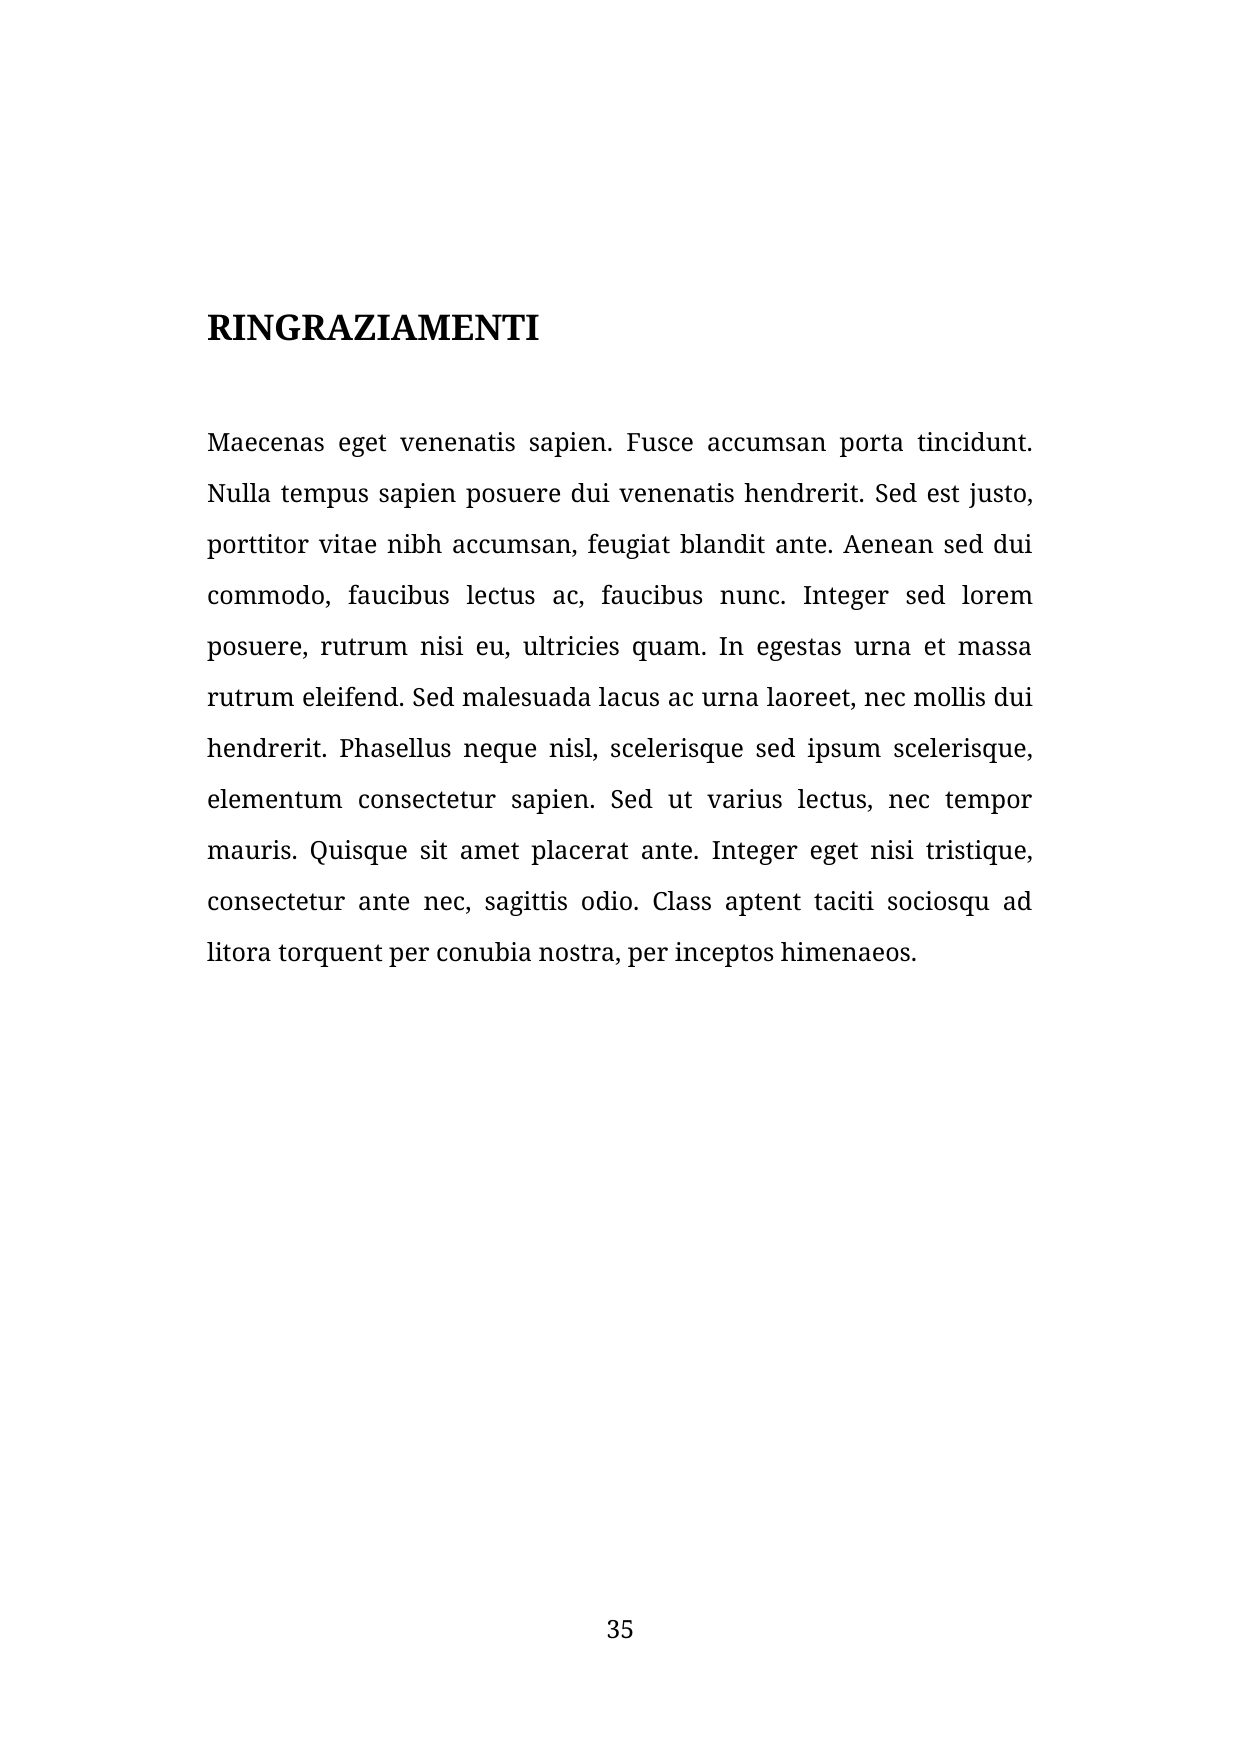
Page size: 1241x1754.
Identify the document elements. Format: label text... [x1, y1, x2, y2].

text Maecenas eget venenatis sapien. Fusce accumsan porta tincidunt. Nulla tempus sapien posuere dui venenatis hendrerit. Sed est justo, porttitor vitae nibh accumsan, feugiat blandit ante. Aenean sed dui commodo, faucibus lectus ac, faucibus nunc. Integer sed lorem posuere, rutrum nisi eu, ultricies quam. In egestas urna et massa rutrum eleifend. Sed malesuada lacus ac urna laoreet, nec mollis dui hendrerit. Phasellus neque nisl, scelerisque sed ipsum scelerisque, elementum consectetur sapien. Sed ut varius lectus, nec tempor mauris. Quisque sit amet placerat ante. Integer eget nisi tristique, consectetur ante nec, sagittis odio. Class aptent taciti sociosqu ad litora torquent per conubia nostra, per inceptos himenaeos. [207, 424, 1033, 969]
text RINGRAZIAMENTI [207, 302, 1033, 350]
